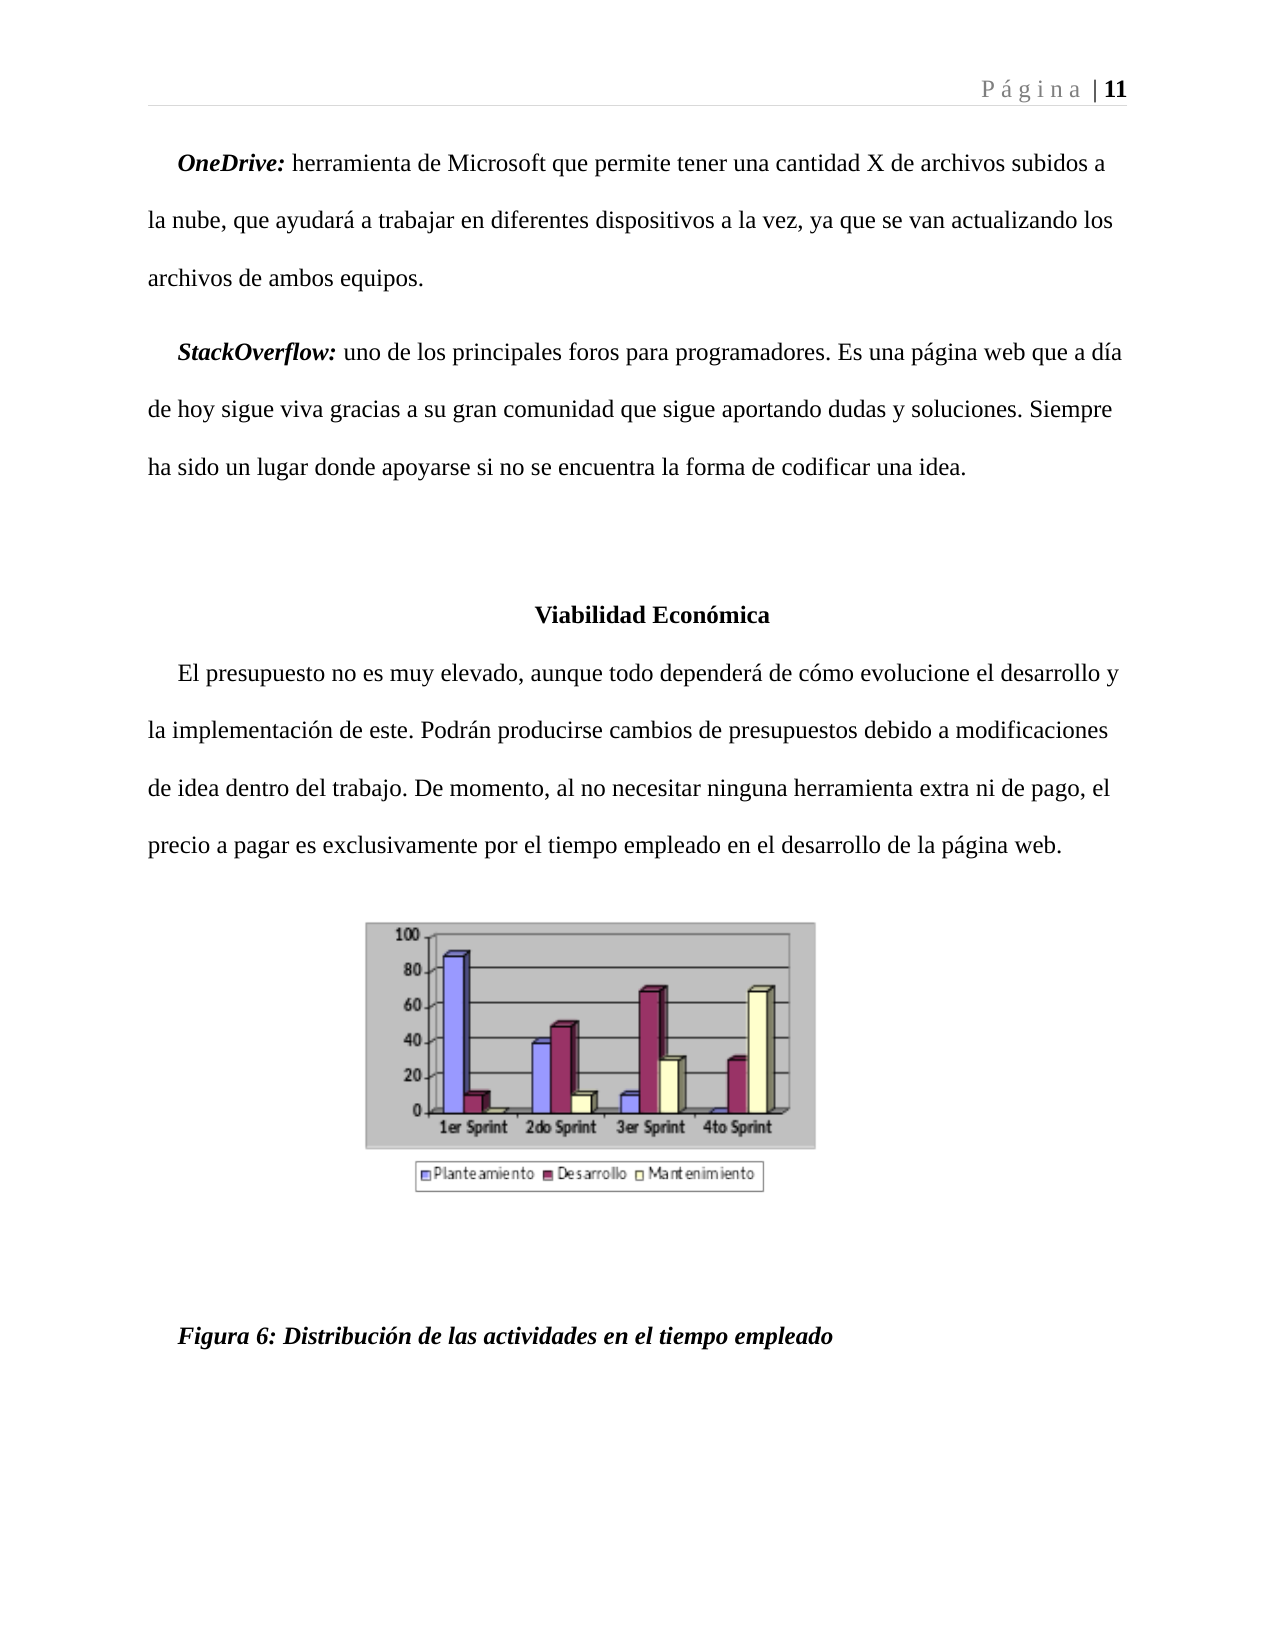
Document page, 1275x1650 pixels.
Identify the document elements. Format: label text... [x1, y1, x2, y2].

text StackOverflow: uno de los principales foros para programadores. Es una página web que a día de hoy sigue viva gracias a su gran comunidad que sigue aportando dudas y soluciones. Siempre ha sido un lugar donde apoyarse si no se encuentra la forma de codificar una idea. [148, 337, 1127, 481]
text Figura 6: Distribución de las actividades en el tiempo empleado [148, 1321, 1127, 1350]
text El presupuesto no es muy elevado, aunque todo dependerá de cómo evolucione el desarrollo y la implementación de este. Podrán producirse cambios de presupuestos debido a modificaciones de idea dentro del trabajo. De momento, al no necesitar ninguna herramienta extra ni de pago, el precio a pagar es exclusivamente por el tiempo empleado en el desarrollo de la página web. [148, 658, 1127, 859]
text OneDrive: herramienta de Microsoft que permite tener una cantidad X de archivos subidos a la nube, que ayudará a trabajar en diferentes dispositivos a la vez, ya que se van actualizando los archivos de ambos equipos. [148, 148, 1127, 291]
subtitle Viabilidad Económica [148, 600, 1127, 629]
